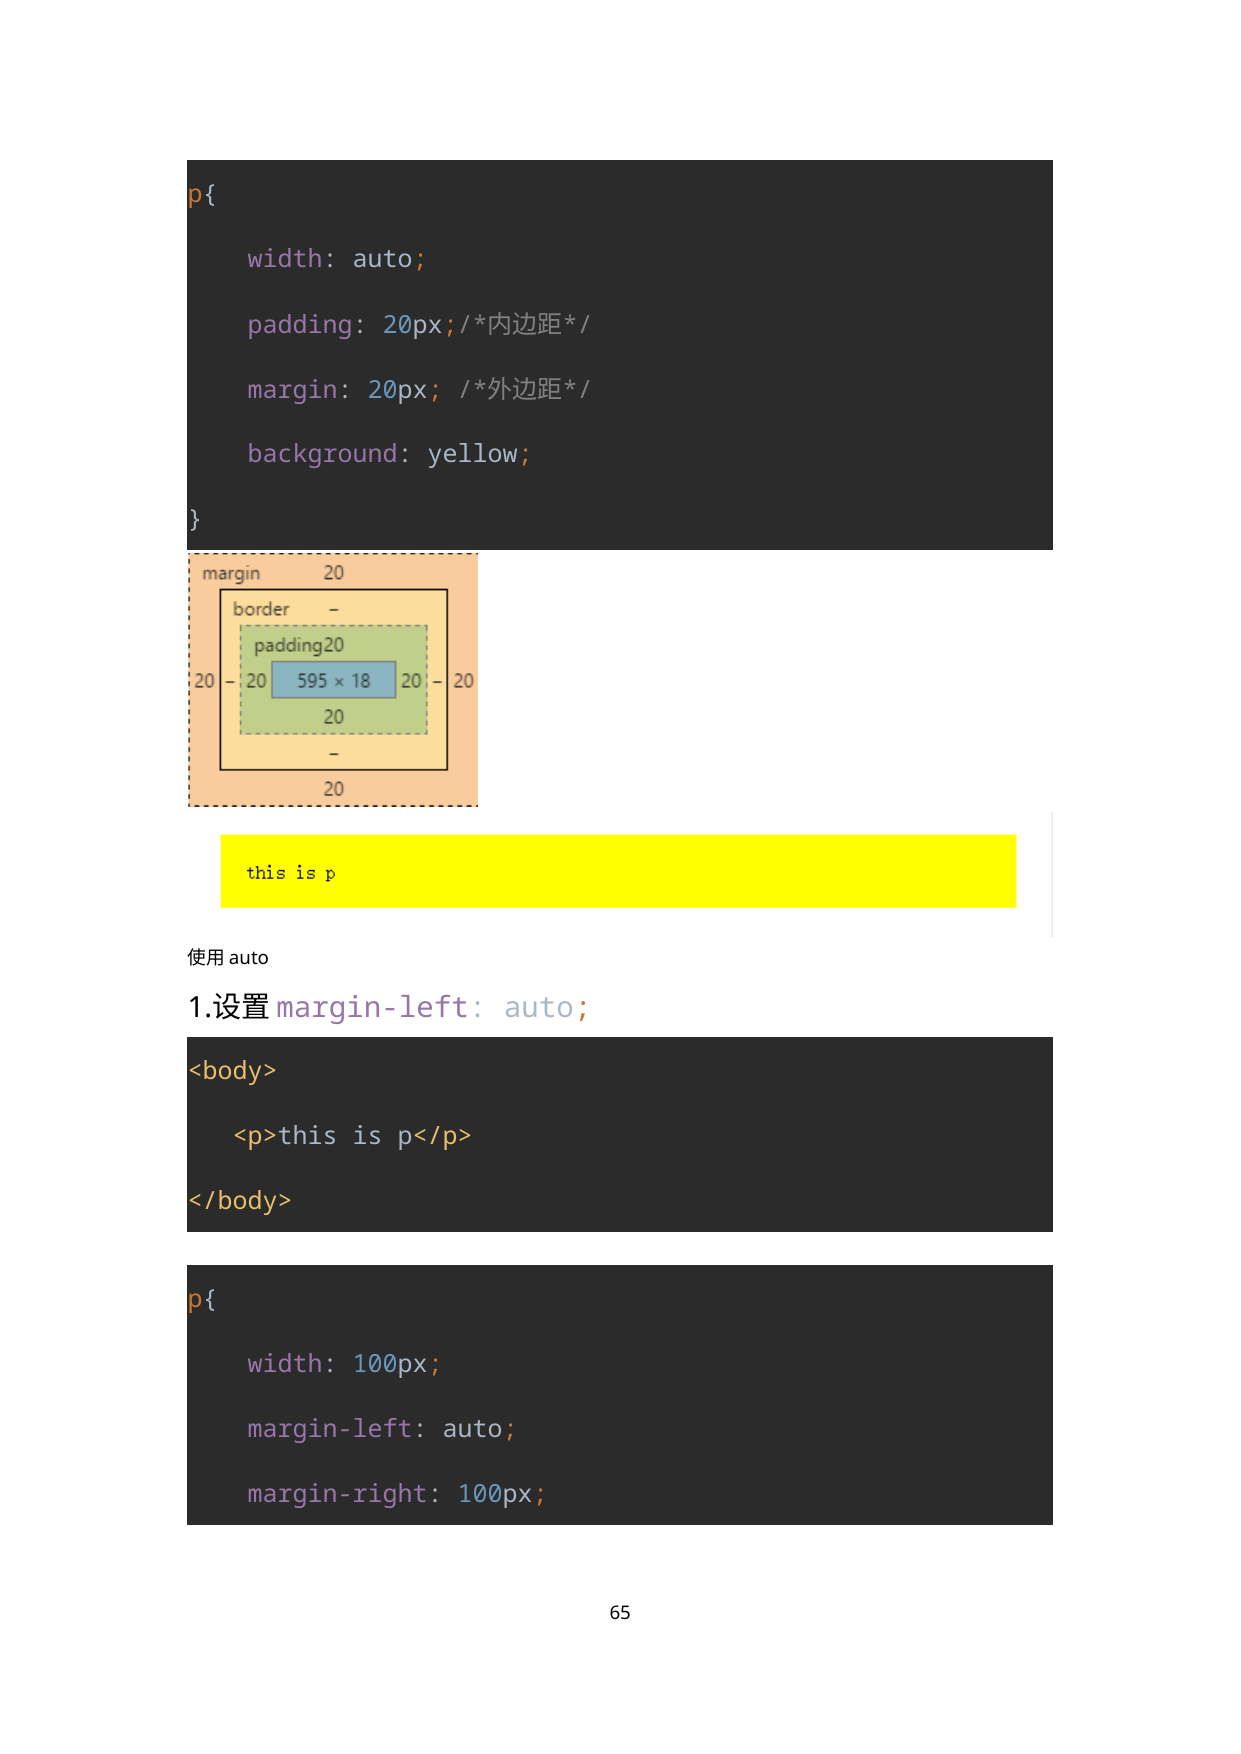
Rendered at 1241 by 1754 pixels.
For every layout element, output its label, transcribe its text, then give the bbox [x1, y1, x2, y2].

picture [187, 553, 478, 807]
text 使用auto [187, 940, 1053, 972]
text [187, 1265, 1053, 1525]
text 1.设置margin-left: auto; [187, 972, 1053, 1037]
text <body> <p>this is p</p> </body> [187, 1037, 1053, 1232]
text p{ width: auto; padding: 20px;/*内边距*/ margin: 20px; /*外边距*/ background: yellow; } [187, 160, 1053, 550]
picture [187, 812, 1053, 937]
